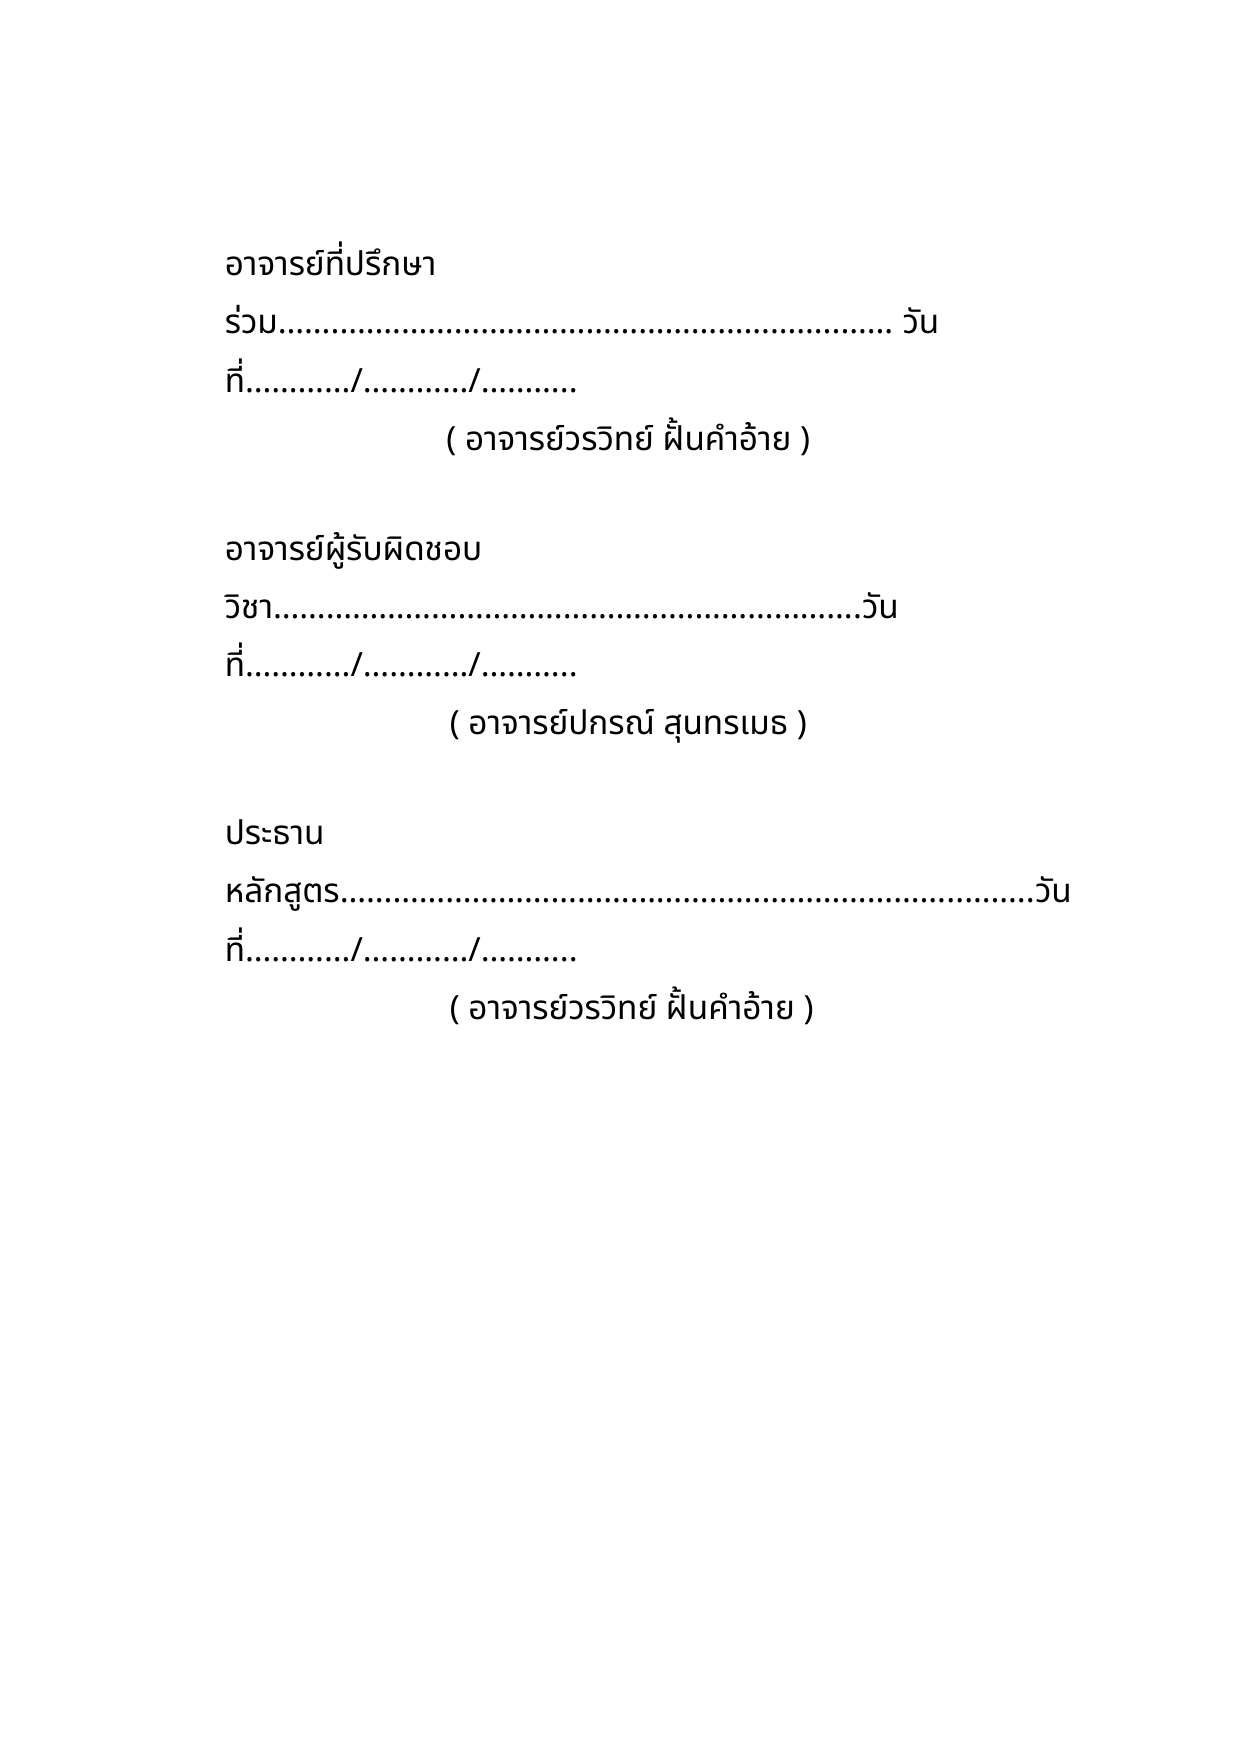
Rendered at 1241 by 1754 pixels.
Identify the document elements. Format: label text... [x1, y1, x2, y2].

text ประธานหลักสูตร……………………………………………………………..……..วันที่…………/…………/……….. [224, 809, 1092, 976]
text ( อาจารย์ปกรณ์ สุนทรเมธ ) [374, 699, 1092, 750]
text อาจารย์ที่ปรึกษาร่วม……..………………………………………………..…… วันที่…………/…………/……….. [224, 240, 1092, 407]
text ( อาจารย์วรวิทย์ ฝั้นคำอ้าย ) [224, 414, 1092, 465]
text ( อาจารย์วรวิทย์ ฝั้นคำอ้าย ) [374, 983, 1092, 1034]
text อาจารย์ผู้รับผิดชอบวิชา………………………………………………………….วันที่…………/…………/……….. [224, 525, 1092, 692]
